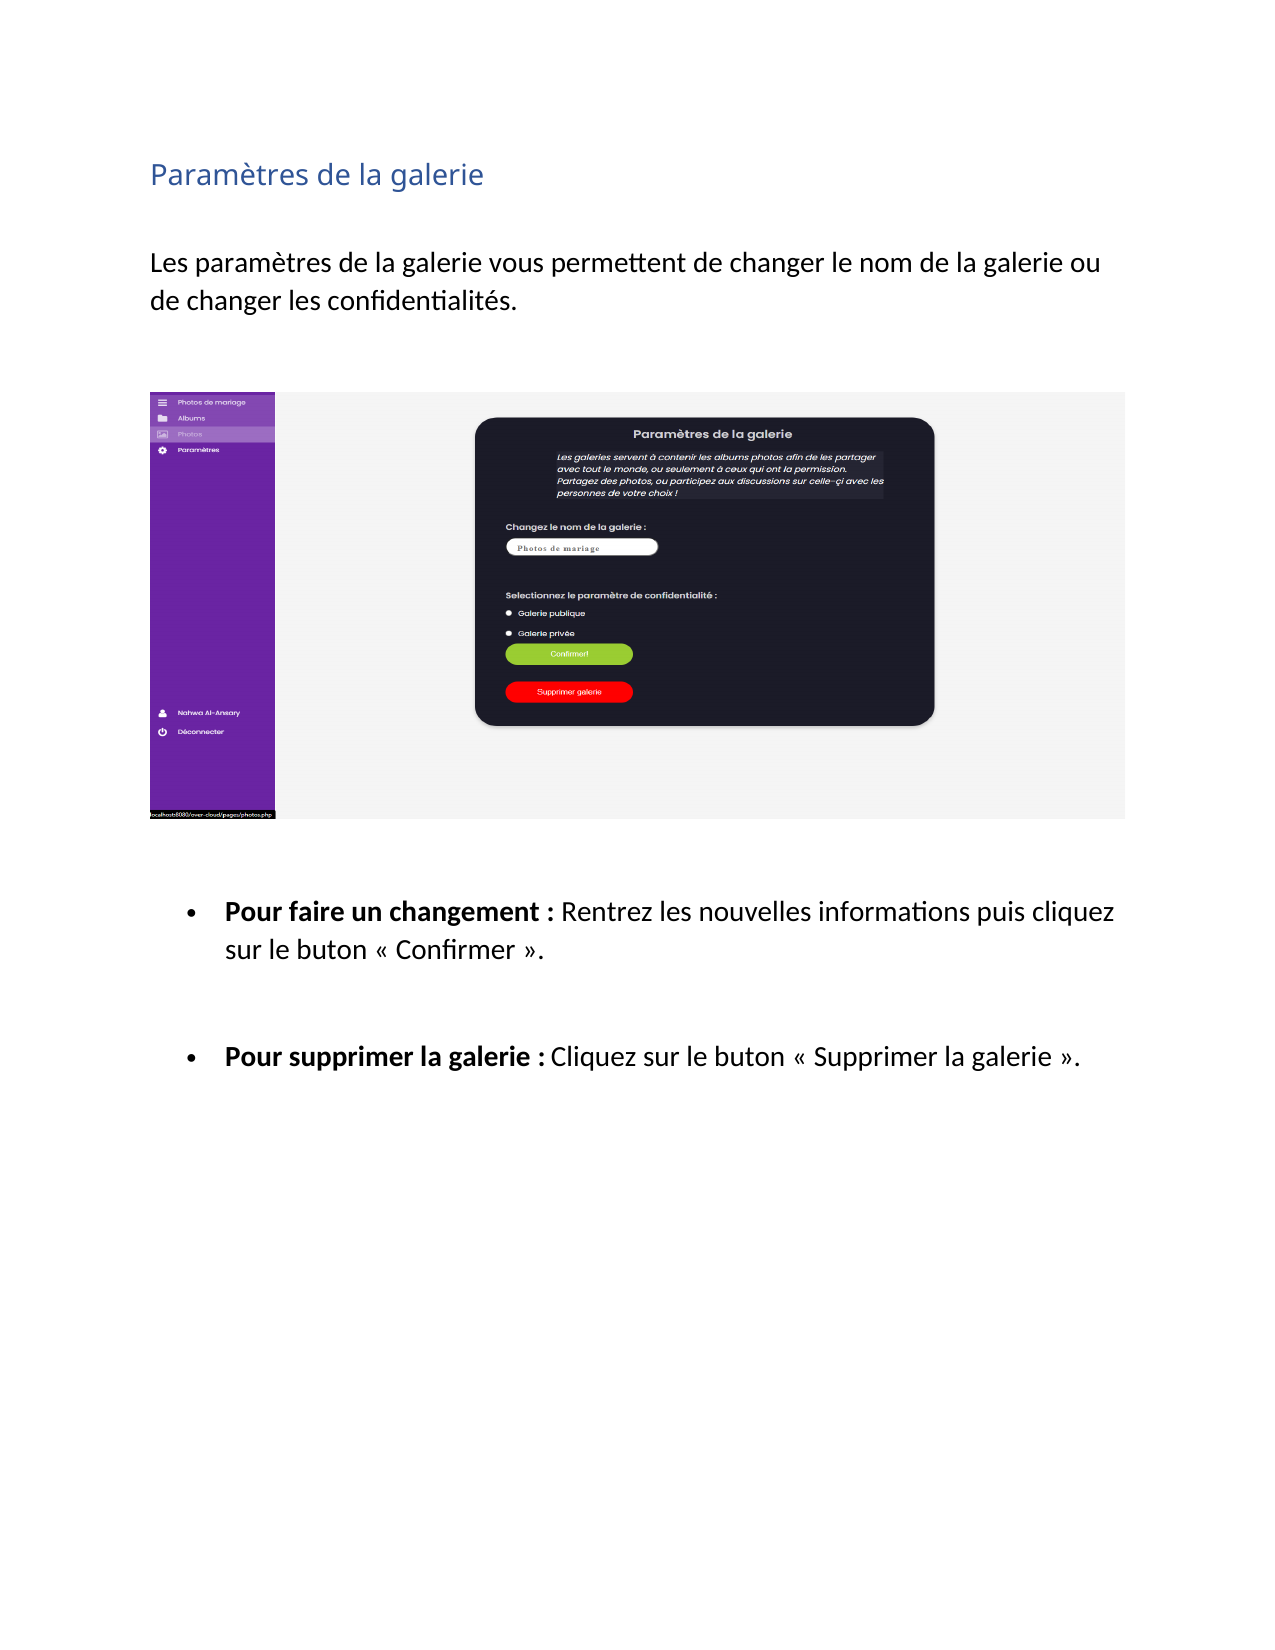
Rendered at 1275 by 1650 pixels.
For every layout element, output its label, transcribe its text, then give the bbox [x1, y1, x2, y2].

text Les paramètres de la galerie vous permettent de changer le nom de la galerie ou de changer les confidentialités. [150, 244, 1125, 318]
list Pour faire un changement : Rentrez les nouvelles informations puis cliquez sur le buton « Confirmer ». [187, 893, 1125, 967]
list Pour supprimer la galerie : Cliquez sur le buton « Supprimer la galerie ». [187, 1038, 1125, 1074]
picture [150, 392, 1125, 819]
subtitle Paramètres de la galerie [150, 154, 1125, 194]
